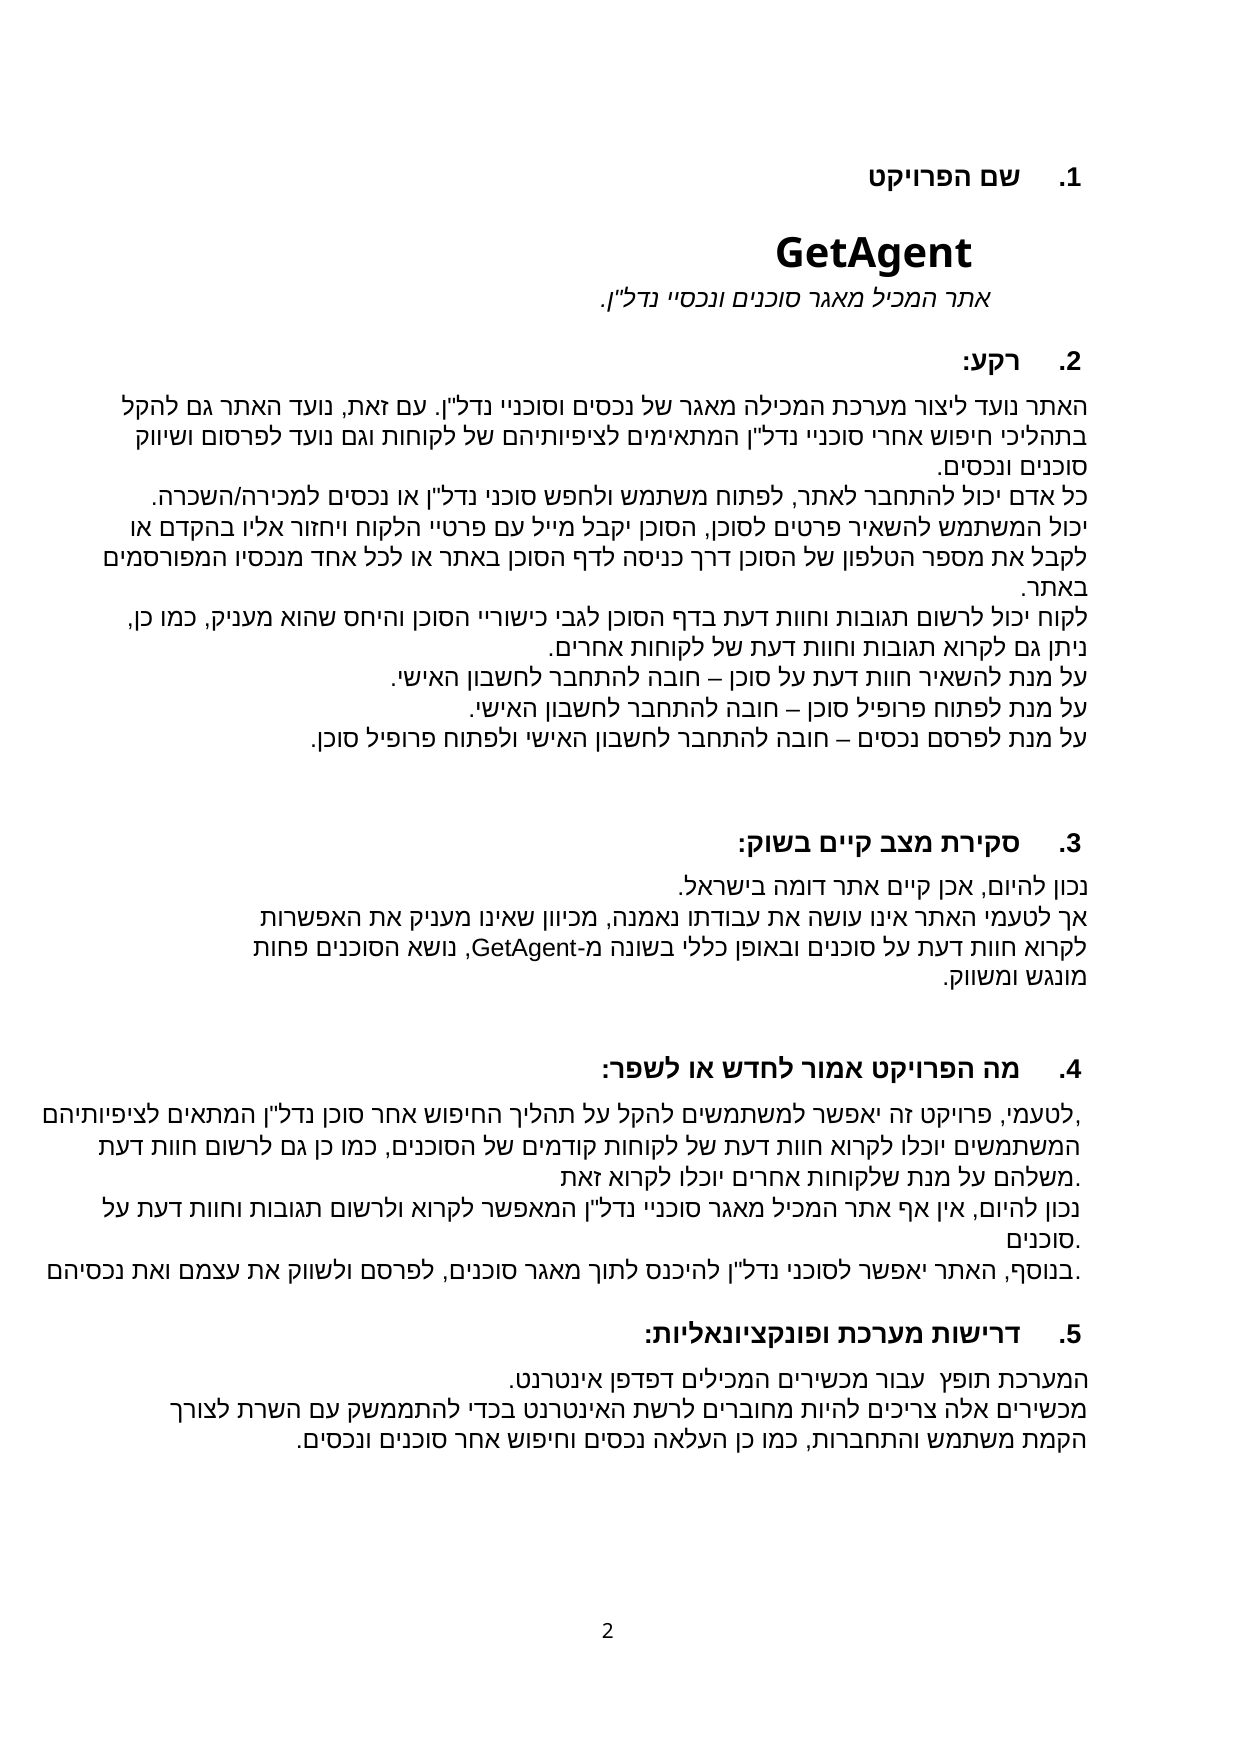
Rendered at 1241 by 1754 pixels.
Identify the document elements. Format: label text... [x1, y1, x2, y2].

list רקע: [23, 345, 1058, 376]
text המשתמשים יוכלו לקרוא חוות דעת של לקוחות קודמים של הסוכנים, כמו כן גם לרשום חוות דעת משלהם על מנת שלקוחות אחרים יוכלו לקרוא זאת. [23, 1131, 1081, 1191]
text לטעמי, פרויקט זה יאפשר למשתמשים להקל על תהליך החיפוש אחר סוכן נדל"ן המתאים לציפיותיהם, [23, 1100, 1081, 1129]
text אתר המכיל מאגר סוכנים ונכסיי נדל"ן. [23, 284, 1088, 312]
text המערכת תופץ עבור מכשירים המכילים דפדפן אינטרנט. [95, 1365, 1089, 1394]
list מה הפרויקט אמור לחדש או לשפר: [23, 1053, 1058, 1084]
text נכון להיום, אכן קיים אתר דומה בישראל. [95, 872, 1089, 901]
list שם הפרויקט [23, 161, 1058, 193]
list סקירת מצב קיים בשוק: [23, 827, 1058, 858]
text לקוח יכול לרשום תגובות וחוות דעת בדף הסוכן לגבי כישוריי הסוכן והיחס שהוא מעניק, כמו כן, ניתן גם לקרוא תגובות וחוות דעת של לקוחות אחרים. [95, 603, 1089, 662]
text כל אדם יכול להתחבר לאתר, לפתוח משתמש ולחפש סוכני נדל"ן או נכסים למכירה/השכרה. [95, 482, 1089, 511]
text אך לטעמי האתר אינו עושה את עבודתו נאמנה, מכיוון שאינו מעניק את האפשרות לקרוא חוות דעת על סוכנים ובאופן כללי בשונה מ-GetAgent, נושא הסוכנים פחות מונגש ומשווק. [213, 903, 1088, 991]
text האתר נועד ליצור מערכת המכילה מאגר של נכסים וסוכניי נדל"ן. עם זאת, נועד האתר גם להקל בתהליכי חיפוש אחרי סוכניי נדל"ן המתאימים לציפיותיהם של לקוחות וגם נועד לפרסום ושיווק סוכנים ונכסים. [95, 392, 1089, 481]
list דרישות מערכת ופונקציונאליות: [23, 1318, 1058, 1349]
text בנוסף, האתר יאפשר לסוכני נדל"ן להיכנס לתוך מאגר סוכנים, לפרסם ולשווק את עצמם ואת נכסיהם. [23, 1256, 1081, 1284]
text יכול המשתמש להשאיר פרטים לסוכן, הסוכן יקבל מייל עם פרטיי הלקוח ויחזור אליו בהקדם או לקבל את מספר הטלפון של הסוכן דרך כניסה לדף הסוכן באתר או לכל אחד מנכסיו המפורסמים באתר. [95, 513, 1089, 601]
text GetAgent [23, 222, 972, 279]
text מכשירים אלה צריכים להיות מחוברים לרשת האינטרנט בכדי להתממשק עם השרת לצורך הקמת משתמש והתחברות, כמו כן העלאה נכסים וחיפוש אחר סוכנים ונכסים. [168, 1395, 1088, 1454]
text על מנת להשאיר חוות דעת על סוכן – חובה להתחבר לחשבון האישי. [95, 663, 1088, 692]
text על מנת לפתוח פרופיל סוכן – חובה להתחבר לחשבון האישי. [95, 694, 1088, 722]
text נכון להיום, אין אף אתר המכיל מאגר סוכניי נדל"ן המאפשר לקרוא ולרשום תגובות וחוות דעת על סוכנים. [23, 1193, 1081, 1253]
text על מנת לפרסם נכסים – חובה להתחבר לחשבון האישי ולפתוח פרופיל סוכן. [95, 724, 1088, 753]
